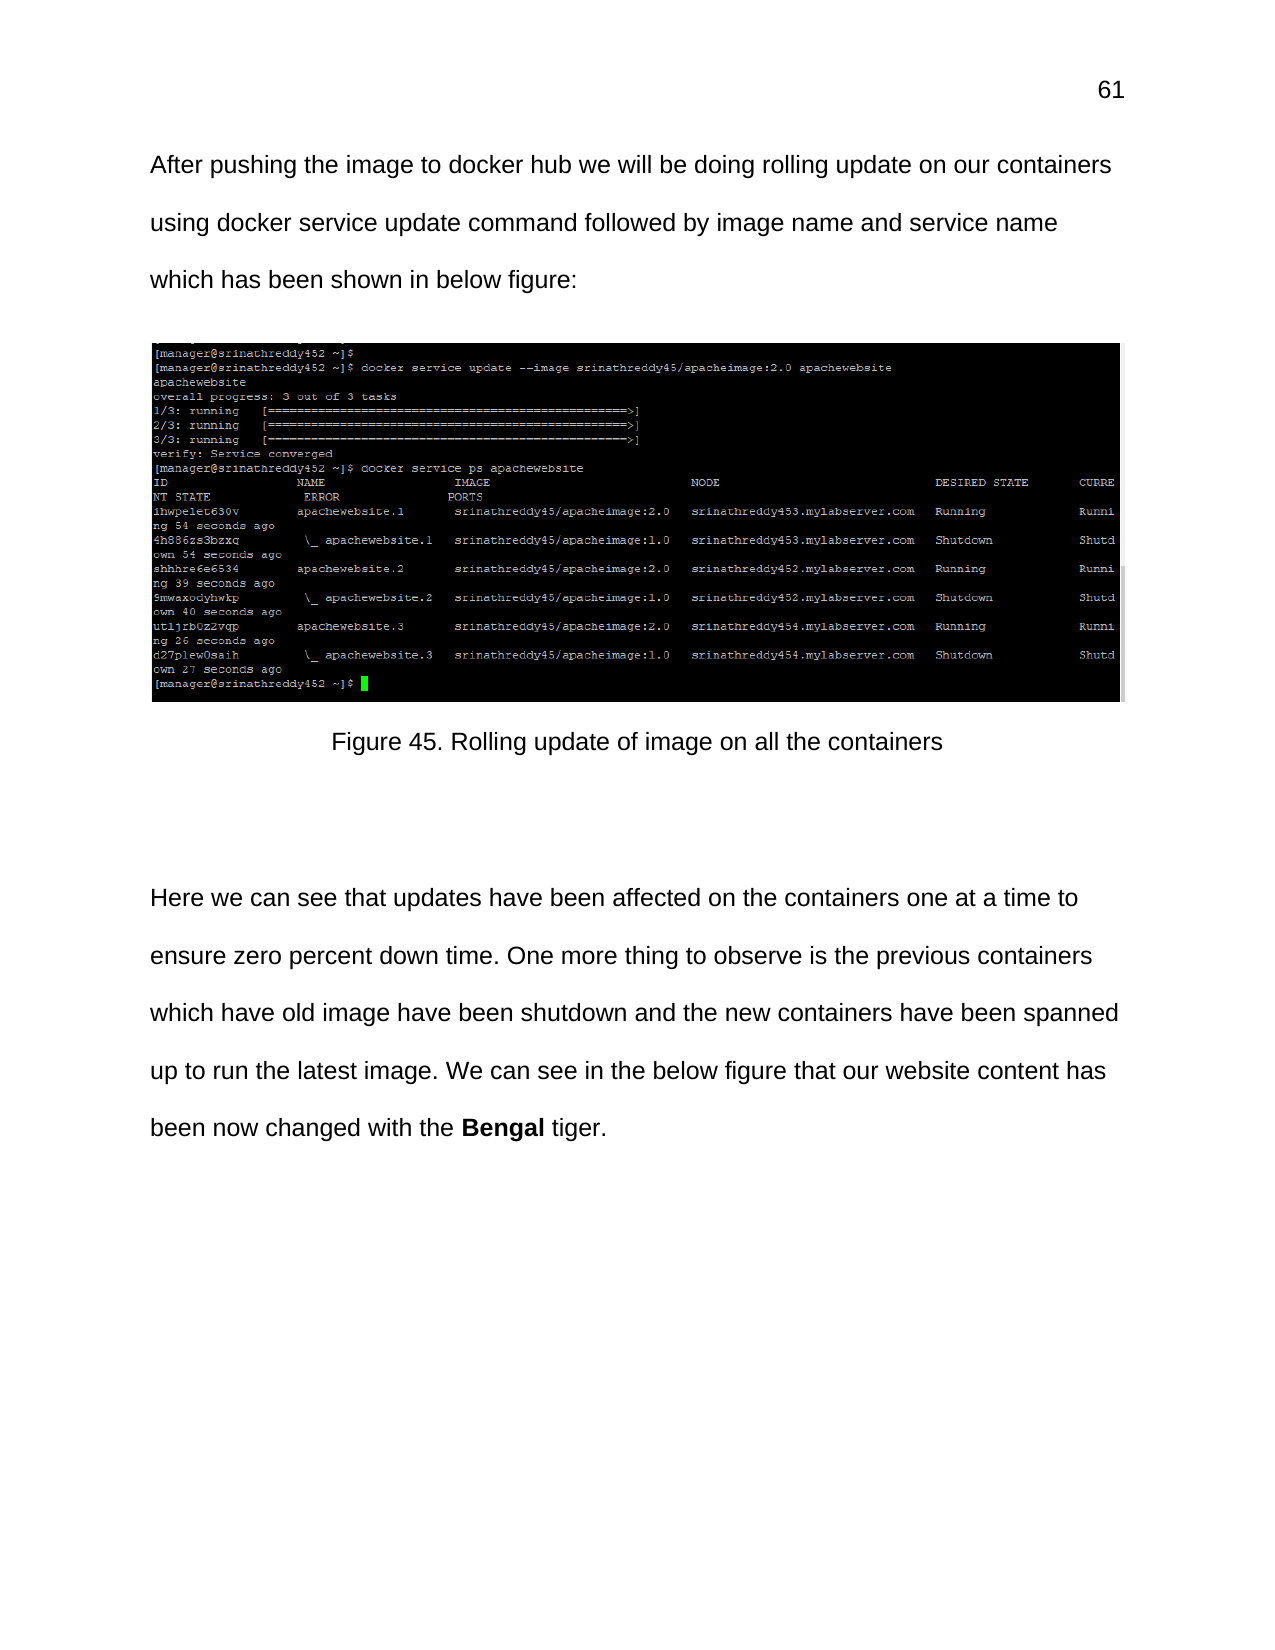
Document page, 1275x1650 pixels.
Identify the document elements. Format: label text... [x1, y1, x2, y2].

text After pushing the image to docker hub we will be doing rolling update on our containers using docker service update command followed by image name and service name which has been shown in below figure: [150, 150, 1125, 294]
text Here we can see that updates have been affected on the containers one at a time to ensure zero percent down time. One more thing to observe is the previous containers which have old image have been shutdown and the new containers have been spanned up to run the latest image. We can see in the below figure that our website content has been now changed with the Bengal tiger. [150, 883, 1125, 1142]
text Figure 45. Rolling update of image on all the containers [150, 727, 1125, 756]
picture [150, 343, 1125, 702]
